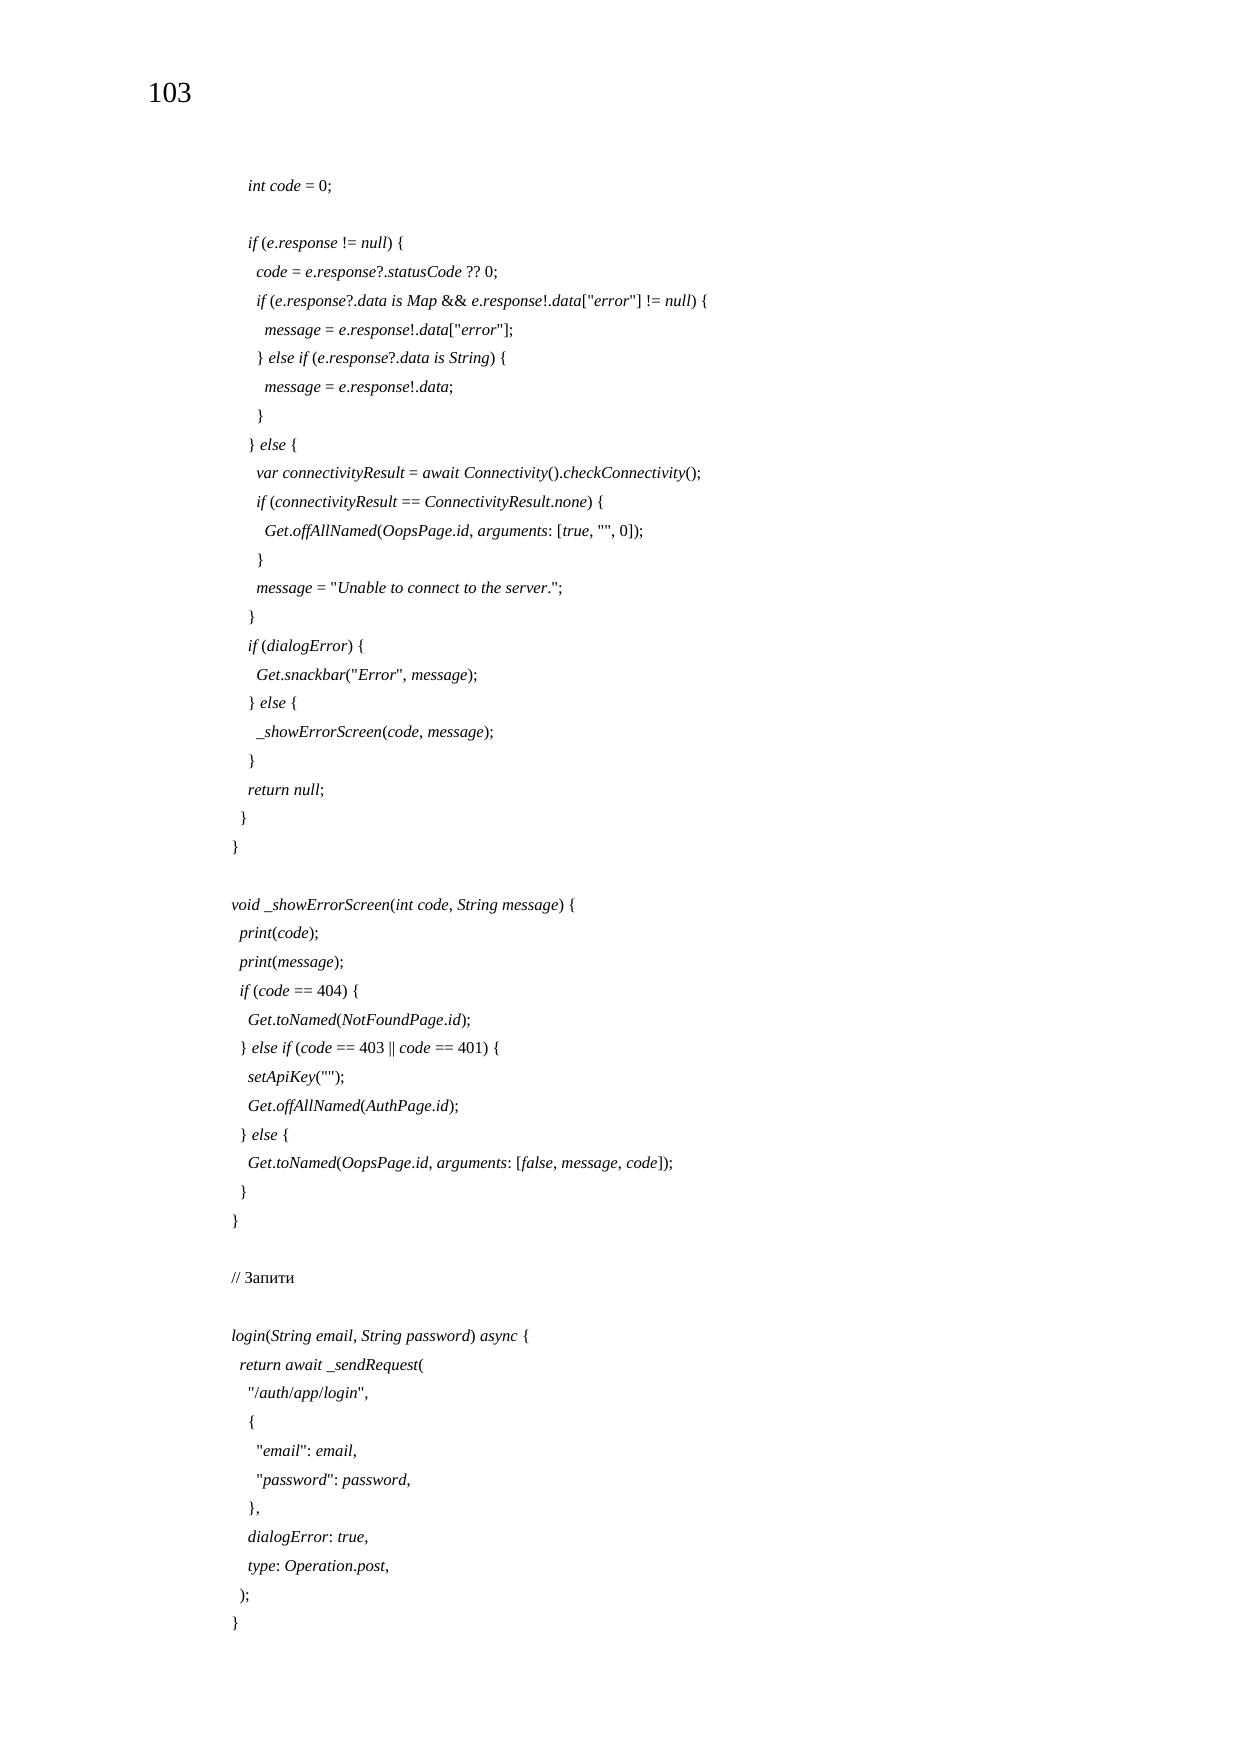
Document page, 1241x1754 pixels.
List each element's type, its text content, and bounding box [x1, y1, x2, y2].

list ); [223, 1584, 1152, 1603]
list } else if (code == 403 || code == 401) { [223, 1038, 1152, 1057]
list } [223, 406, 1152, 425]
list code = e.response?.statusCode ?? 0; [223, 262, 1152, 281]
list if (connectivityResult == ConnectivityResult.none) { [223, 492, 1152, 511]
list int code = 0; [223, 176, 1152, 195]
list message = e.response!.data["error"]; [223, 319, 1152, 338]
list _showErrorScreen(code, message); [223, 722, 1152, 741]
list dialogError: true, [223, 1527, 1152, 1546]
list // Запити [223, 1268, 1152, 1287]
list setApiKey(""); [223, 1067, 1152, 1086]
list Get.offAllNamed(AuthPage.id); [223, 1096, 1152, 1115]
list return null; [223, 779, 1152, 798]
list login(String email, String password) async { [223, 1326, 1152, 1345]
list } [223, 751, 1152, 770]
list message = e.response!.data; [223, 377, 1152, 396]
list message = "Unable to connect to the server."; [223, 578, 1152, 597]
list "/auth/app/login", [223, 1383, 1152, 1402]
list Get.toNamed(OopsPage.id, arguments: [false, message, code]); [223, 1153, 1152, 1172]
list print(message); [223, 952, 1152, 971]
list Get.snackbar("Error", message); [223, 664, 1152, 683]
list var connectivityResult = await Connectivity().checkConnectivity(); [223, 463, 1152, 482]
list print(code); [223, 923, 1152, 942]
list } [223, 549, 1152, 568]
list Get.toNamed(NotFoundPage.id); [223, 1009, 1152, 1028]
list if (e.response != null) { [223, 233, 1152, 252]
list } [223, 1613, 1152, 1632]
list } [223, 607, 1152, 626]
list } [223, 808, 1152, 827]
list }, [223, 1498, 1152, 1517]
list "password": password, [223, 1469, 1152, 1488]
list } [223, 1211, 1152, 1230]
list void _showErrorScreen(int code, String message) { [223, 894, 1152, 913]
list } else { [223, 434, 1152, 453]
list if (code == 404) { [223, 981, 1152, 1000]
list return await _sendRequest( [223, 1354, 1152, 1373]
list type: Operation.post, [223, 1556, 1152, 1575]
list } else if (e.response?.data is String) { [223, 348, 1152, 367]
list { [223, 1412, 1152, 1431]
list if (e.response?.data is Map && e.response!.data["error"] != null) { [223, 291, 1152, 310]
list "email": email, [223, 1441, 1152, 1460]
list } [223, 1182, 1152, 1201]
list Get.offAllNamed(OopsPage.id, arguments: [true, "", 0]); [223, 521, 1152, 540]
list } else { [223, 1124, 1152, 1143]
list } [223, 837, 1152, 856]
list } else { [223, 693, 1152, 712]
list if (dialogError) { [223, 636, 1152, 655]
